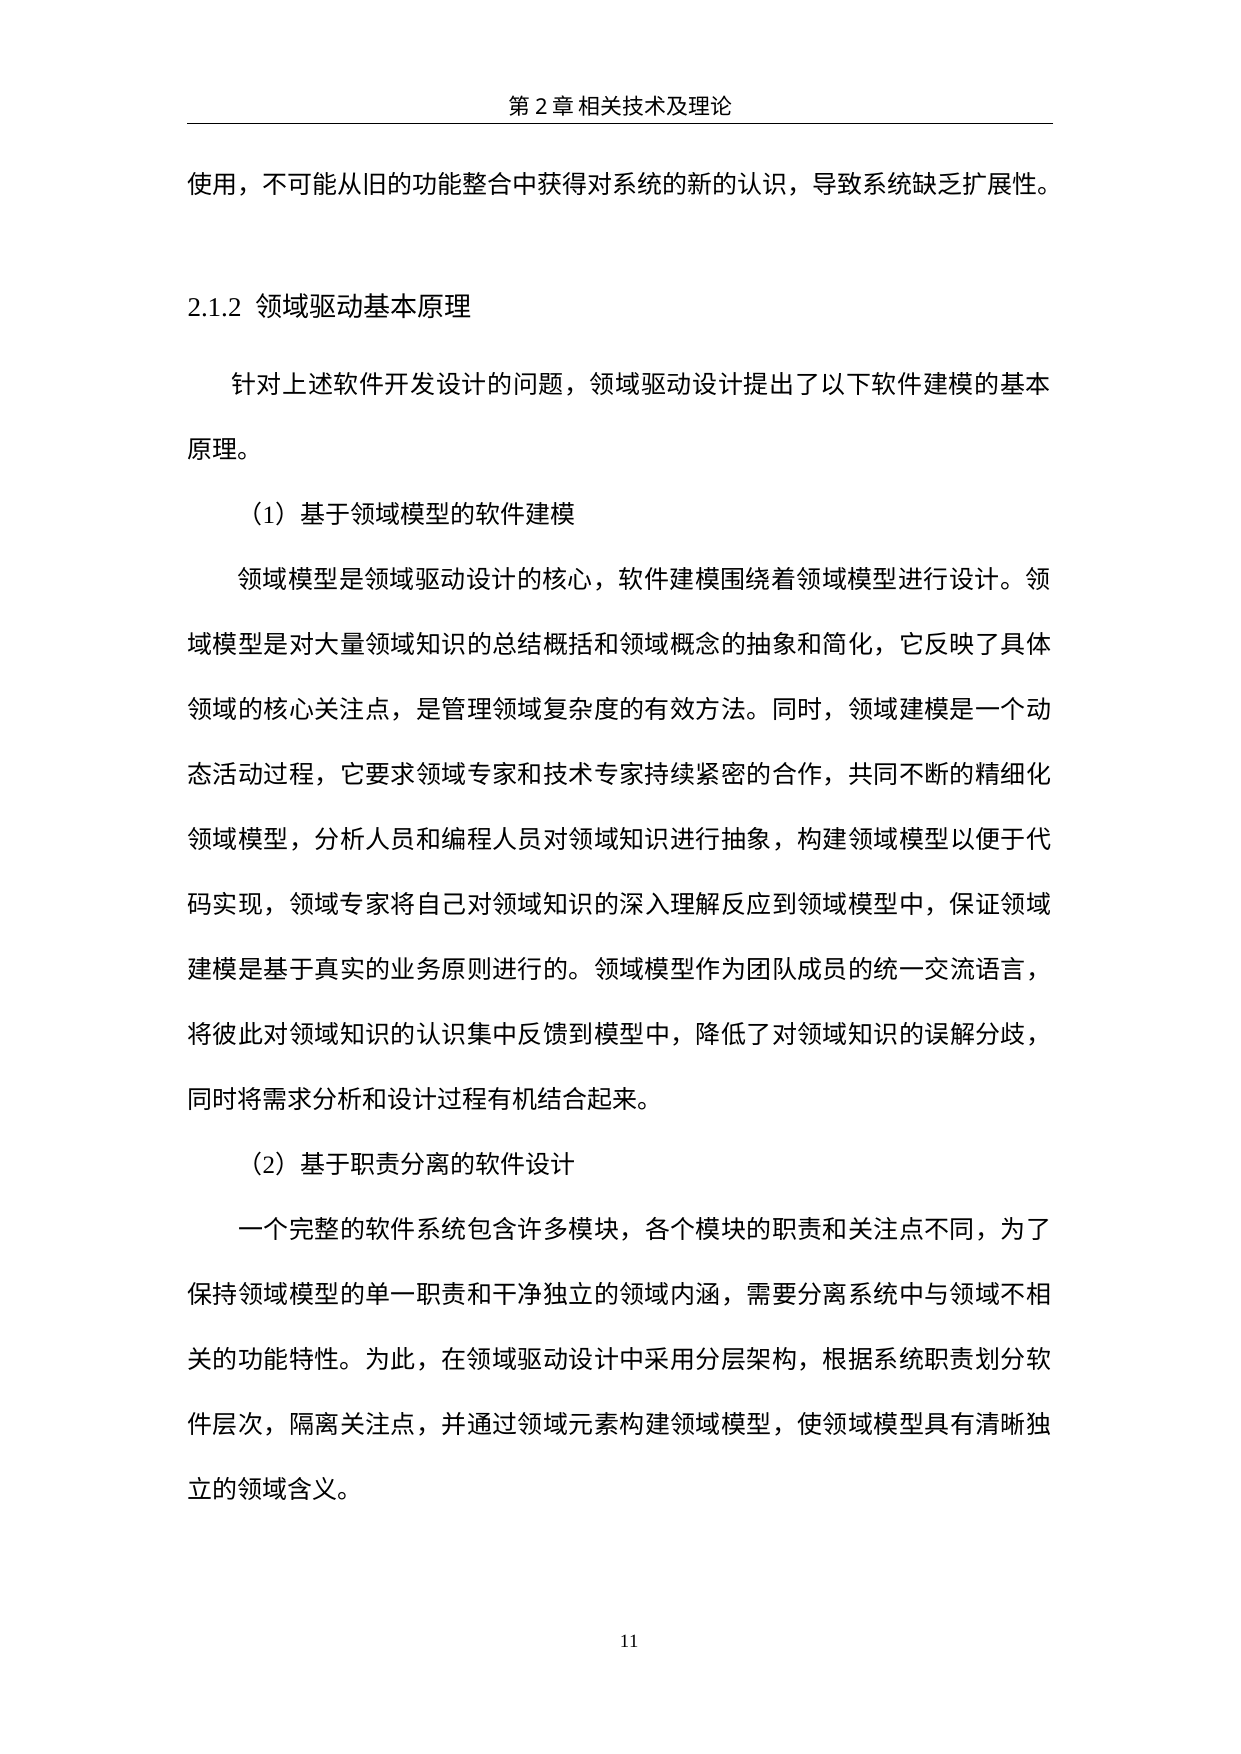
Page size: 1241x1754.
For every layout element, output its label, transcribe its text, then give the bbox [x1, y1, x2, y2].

text （1）基于领域模型的软件建模 [187, 480, 1053, 545]
list 一个完整的软件系统包含许多模块，各个模块的职责和关注点不同，为了保持领域模型的单一职责和干净独立的领域内涵，需要分离系统中与领域不相关的功能特性。为此，在领域驱动设计中采用分层架构，根据系统职责划分软件层次，隔离关注点，并通过领域元素构建领域模型，使领域模型具有清晰独立的领域含义。 [187, 1195, 1053, 1520]
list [187, 150, 1053, 215]
text 领域模型是领域驱动设计的核心，软件建模围绕着领域模型进行设计。领域模型是对大量领域知识的总结概括和领域概念的抽象和简化，它反映了具体领域的核心关注点，是管理领域复杂度的有效方法。同时，领域建模是一个动态活动过程，它要求领域专家和技术专家持续紧密的合作，共同不断的精细化领域模型，分析人员和编程人员对领域知识进行抽象，构建领域模型以便于代码实现，领域专家将自己对领域知识的深入理解反应到领域模型中，保证领域建模是基于真实的业务原则进行的。领域模型作为团队成员的统一交流语言，将彼此对领域知识的认识集中反馈到模型中，降低了对领域知识的误解分歧，同时将需求分析和设计过程有机结合起来。 [187, 545, 1053, 1130]
text 针对上述软件开发设计的问题，领域驱动设计提出了以下软件建模的基本原理。 [187, 350, 1053, 480]
text 2.1.2 领域驱动基本原理 [187, 272, 1053, 337]
list 基于职责分离的软件设计 [187, 1130, 1053, 1195]
